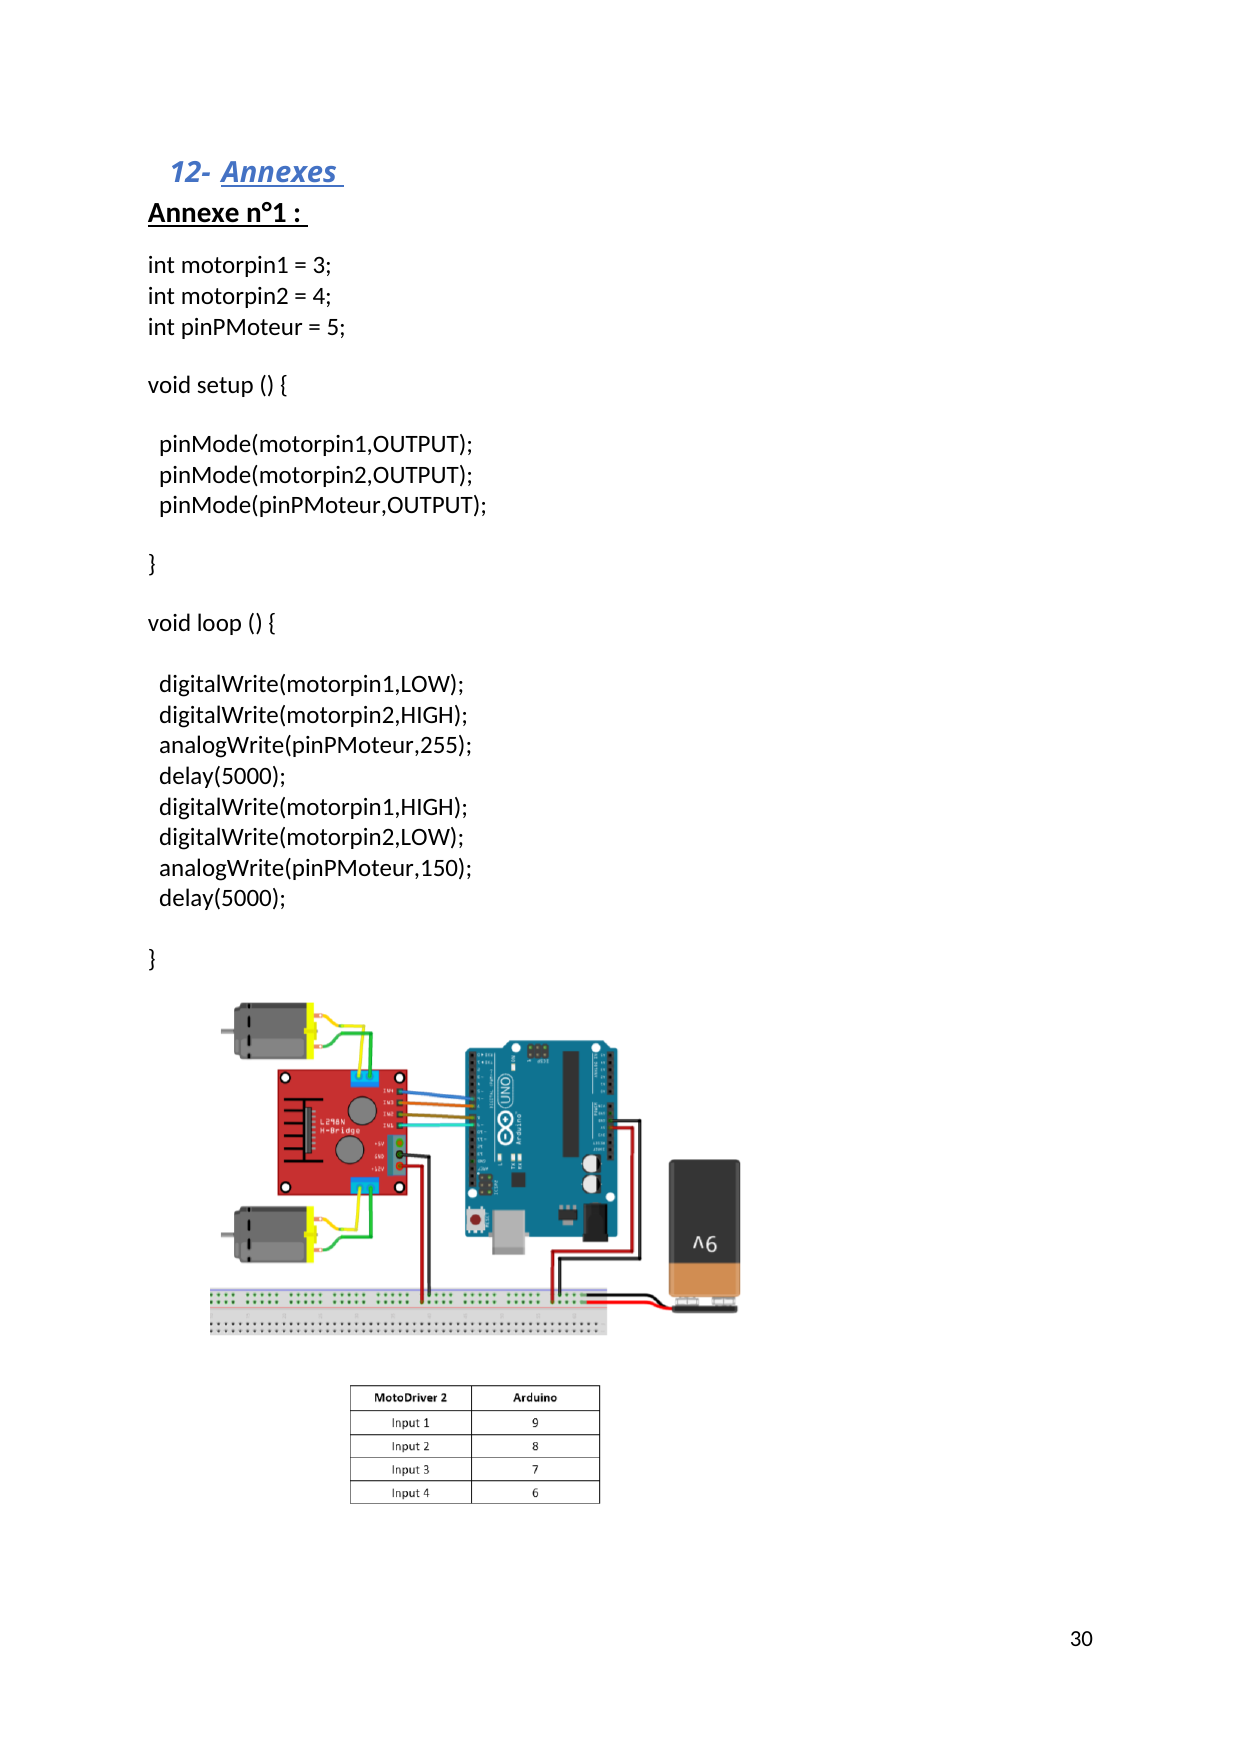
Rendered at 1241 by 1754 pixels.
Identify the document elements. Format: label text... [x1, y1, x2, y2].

picture [172, 989, 760, 1527]
text Annexe n°1 : [148, 194, 1093, 230]
text pinMode(motorpin1,OUTPUT); [148, 429, 1093, 459]
text digitalWrite(motorpin1,LOW); [148, 669, 1093, 699]
text int pinPMoteur = 5; [148, 311, 1093, 370]
text void loop () { [148, 608, 1093, 638]
text analogWrite(pinPMoteur,255); [148, 730, 1093, 760]
text digitalWrite(motorpin2,HIGH); [148, 699, 1093, 730]
text digitalWrite(motorpin2,LOW); [148, 821, 1093, 852]
text delay(5000); [148, 760, 1093, 791]
text void setup () { [148, 370, 1093, 429]
text pinMode(pinPMoteur,OUTPUT); [148, 490, 1093, 549]
text } [148, 549, 1093, 608]
text } [148, 943, 1093, 974]
subtitle Annexes [169, 152, 1093, 191]
text int motorpin2 = 4; [148, 280, 1093, 311]
text pinMode(motorpin2,OUTPUT); [148, 459, 1093, 490]
text delay(5000); [148, 882, 1093, 913]
text int motorpin1 = 3; [148, 250, 1093, 280]
text digitalWrite(motorpin1,HIGH); [148, 791, 1093, 821]
text analogWrite(pinPMoteur,150); [148, 852, 1093, 882]
